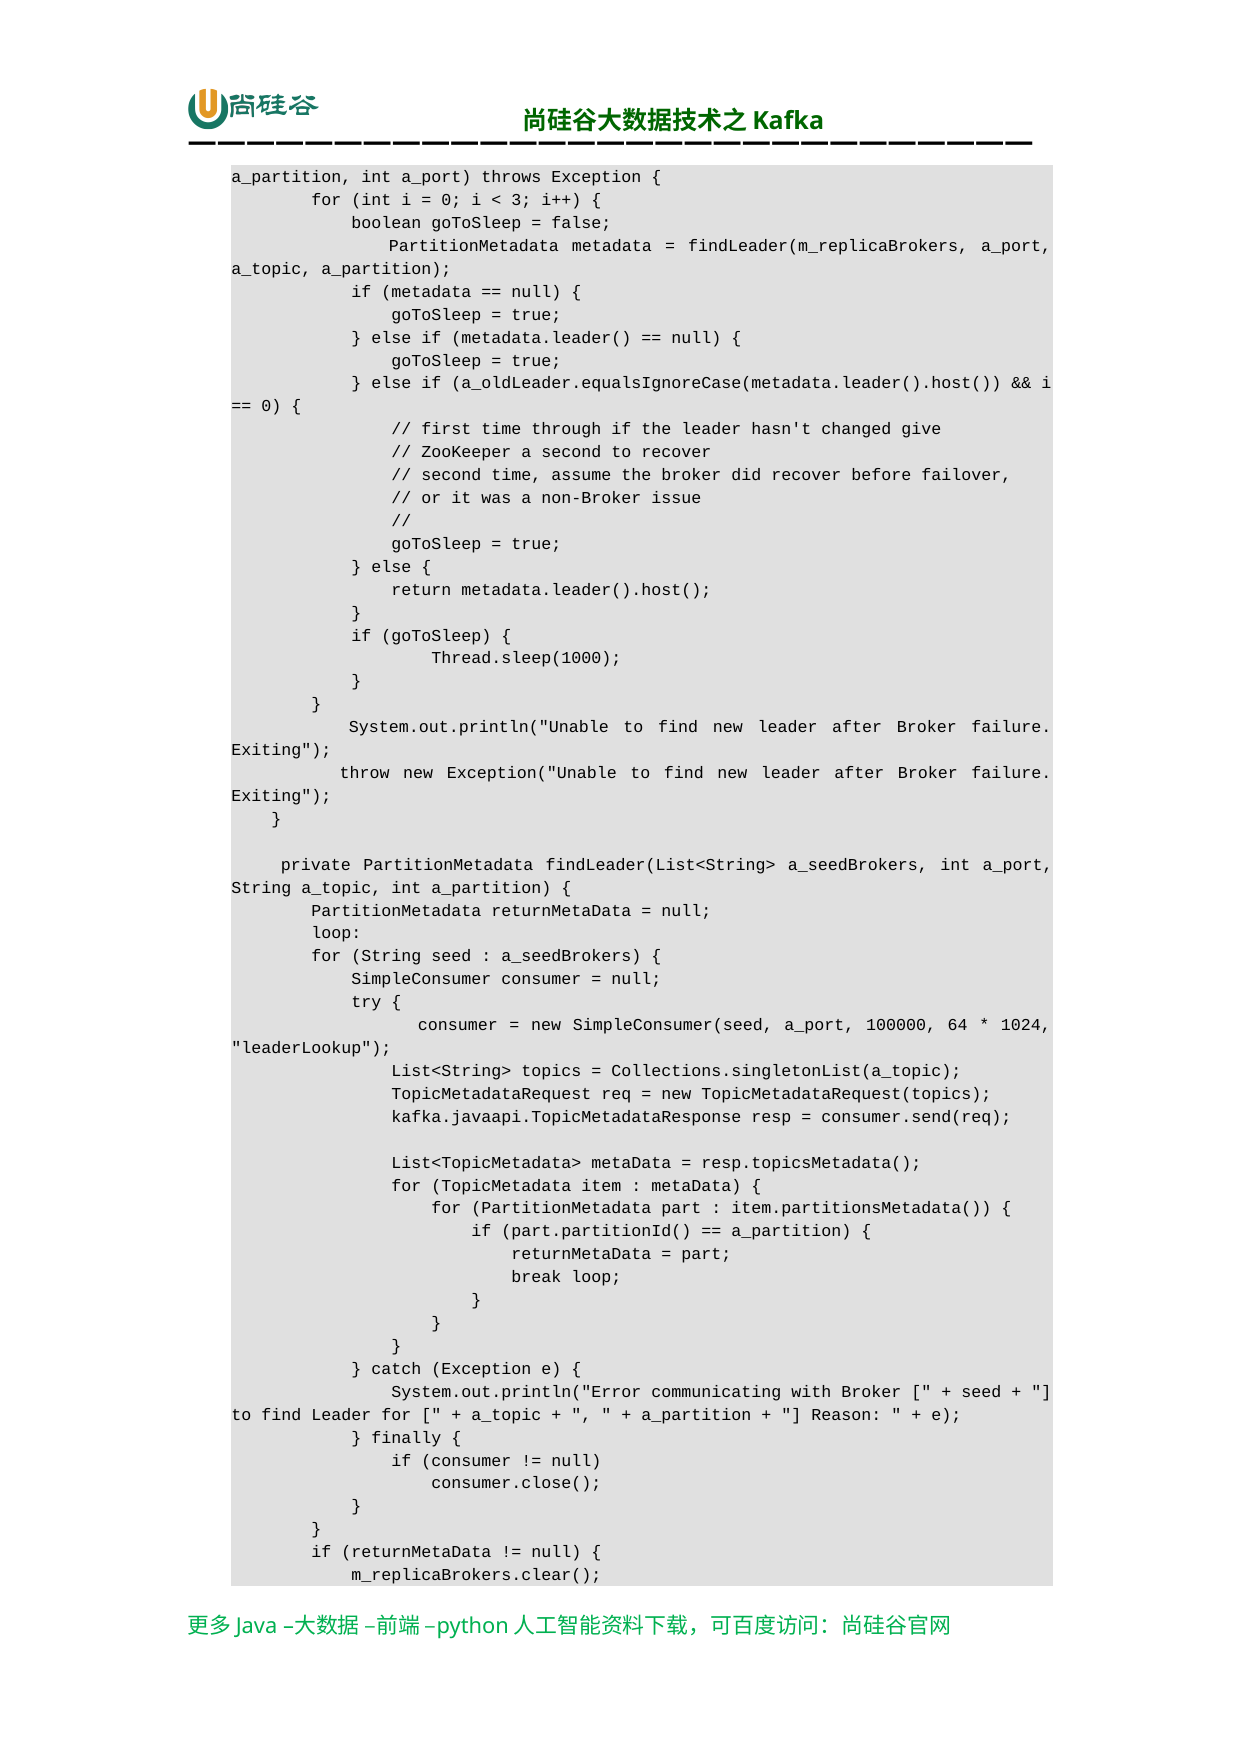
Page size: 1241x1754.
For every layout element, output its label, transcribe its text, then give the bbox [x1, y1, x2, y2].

text // [231, 508, 1053, 531]
text return metadata.leader().host(); [231, 577, 1053, 600]
text if (consumer != null) [231, 1448, 1053, 1471]
text consumer = new SimpleConsumer(seed, a_port, 100000, 64 * 1024, "leaderLookup"); [231, 1013, 1053, 1058]
text } [231, 600, 1053, 623]
text goToSleep = true; [231, 302, 1053, 325]
text kafka.javaapi.TopicMetadataResponse resp = consumer.send(req); [231, 1104, 1053, 1127]
text Thread.sleep(1000); [231, 646, 1053, 669]
text } [231, 1494, 1053, 1517]
text break loop; [231, 1265, 1053, 1288]
text for (int i = 0; i < 3; i++) { [231, 188, 1053, 211]
text } catch (Exception e) { [231, 1356, 1053, 1379]
text loop: [231, 921, 1053, 944]
text SimpleConsumer consumer = null; [231, 967, 1053, 990]
text for (PartitionMetadata part : item.partitionsMetadata()) { [231, 1196, 1053, 1219]
text } else { [231, 554, 1053, 577]
text System.out.println("Error communicating with Broker [" + seed + "] to find Leader for [" + a_topic + ", " + a_partition + "] Reason: " + e); [231, 1379, 1053, 1425]
text } [231, 1517, 1053, 1540]
text private PartitionMetadata findLeader(List<String> a_seedBrokers, int a_port, String a_topic, int a_partition) { [231, 852, 1053, 898]
text if (goToSleep) { [231, 623, 1053, 646]
text // ZooKeeper a second to recover [231, 440, 1053, 463]
text m_replicaBrokers.clear(); [231, 1563, 1053, 1586]
text PartitionMetadata returnMetaData = null; [231, 898, 1053, 921]
text goToSleep = true; [231, 348, 1053, 371]
text throw new Exception("Unable to find new leader after Broker failure. Exiting"); [231, 761, 1053, 806]
text for (TopicMetadata item : metaData) { [231, 1173, 1053, 1196]
text boolean goToSleep = false; [231, 211, 1053, 233]
text returnMetaData = part; [231, 1242, 1053, 1265]
text if (metadata == null) { [231, 279, 1053, 302]
text } [231, 1333, 1053, 1356]
text for (String seed : a_seedBrokers) { [231, 944, 1053, 967]
text goToSleep = true; [231, 531, 1053, 554]
text } [231, 1311, 1053, 1333]
text consumer.close(); [231, 1471, 1053, 1494]
text } finally { [231, 1425, 1053, 1448]
text } [231, 1288, 1053, 1311]
text } else if (metadata.leader() == null) { [231, 325, 1053, 348]
text PartitionMetadata metadata = findLeader(m_replicaBrokers, a_port, a_topic, a_partition); [231, 233, 1053, 279]
text if (part.partitionId() == a_partition) { [231, 1219, 1053, 1242]
text System.out.println("Unable to find new leader after Broker failure. Exiting"); [231, 715, 1053, 761]
text List<String> topics = Collections.singletonList(a_topic); [231, 1058, 1053, 1081]
text TopicMetadataRequest req = new TopicMetadataRequest(topics); [231, 1081, 1053, 1104]
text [231, 165, 1053, 188]
text // or it was a non-Broker issue [231, 486, 1053, 508]
text try { [231, 990, 1053, 1013]
text // first time through if the leader hasn't changed give [231, 417, 1053, 440]
text } [231, 692, 1053, 715]
text // second time, assume the broker did recover before failover, [231, 463, 1053, 486]
picture [187, 88, 320, 130]
text } [231, 806, 1053, 829]
text if (returnMetaData != null) { [231, 1540, 1053, 1563]
text List<TopicMetadata> metaData = resp.topicsMetadata(); [231, 1150, 1053, 1173]
text } else if (a_oldLeader.equalsIgnoreCase(metadata.leader().host()) && i == 0) { [231, 371, 1053, 417]
text } [231, 669, 1053, 692]
